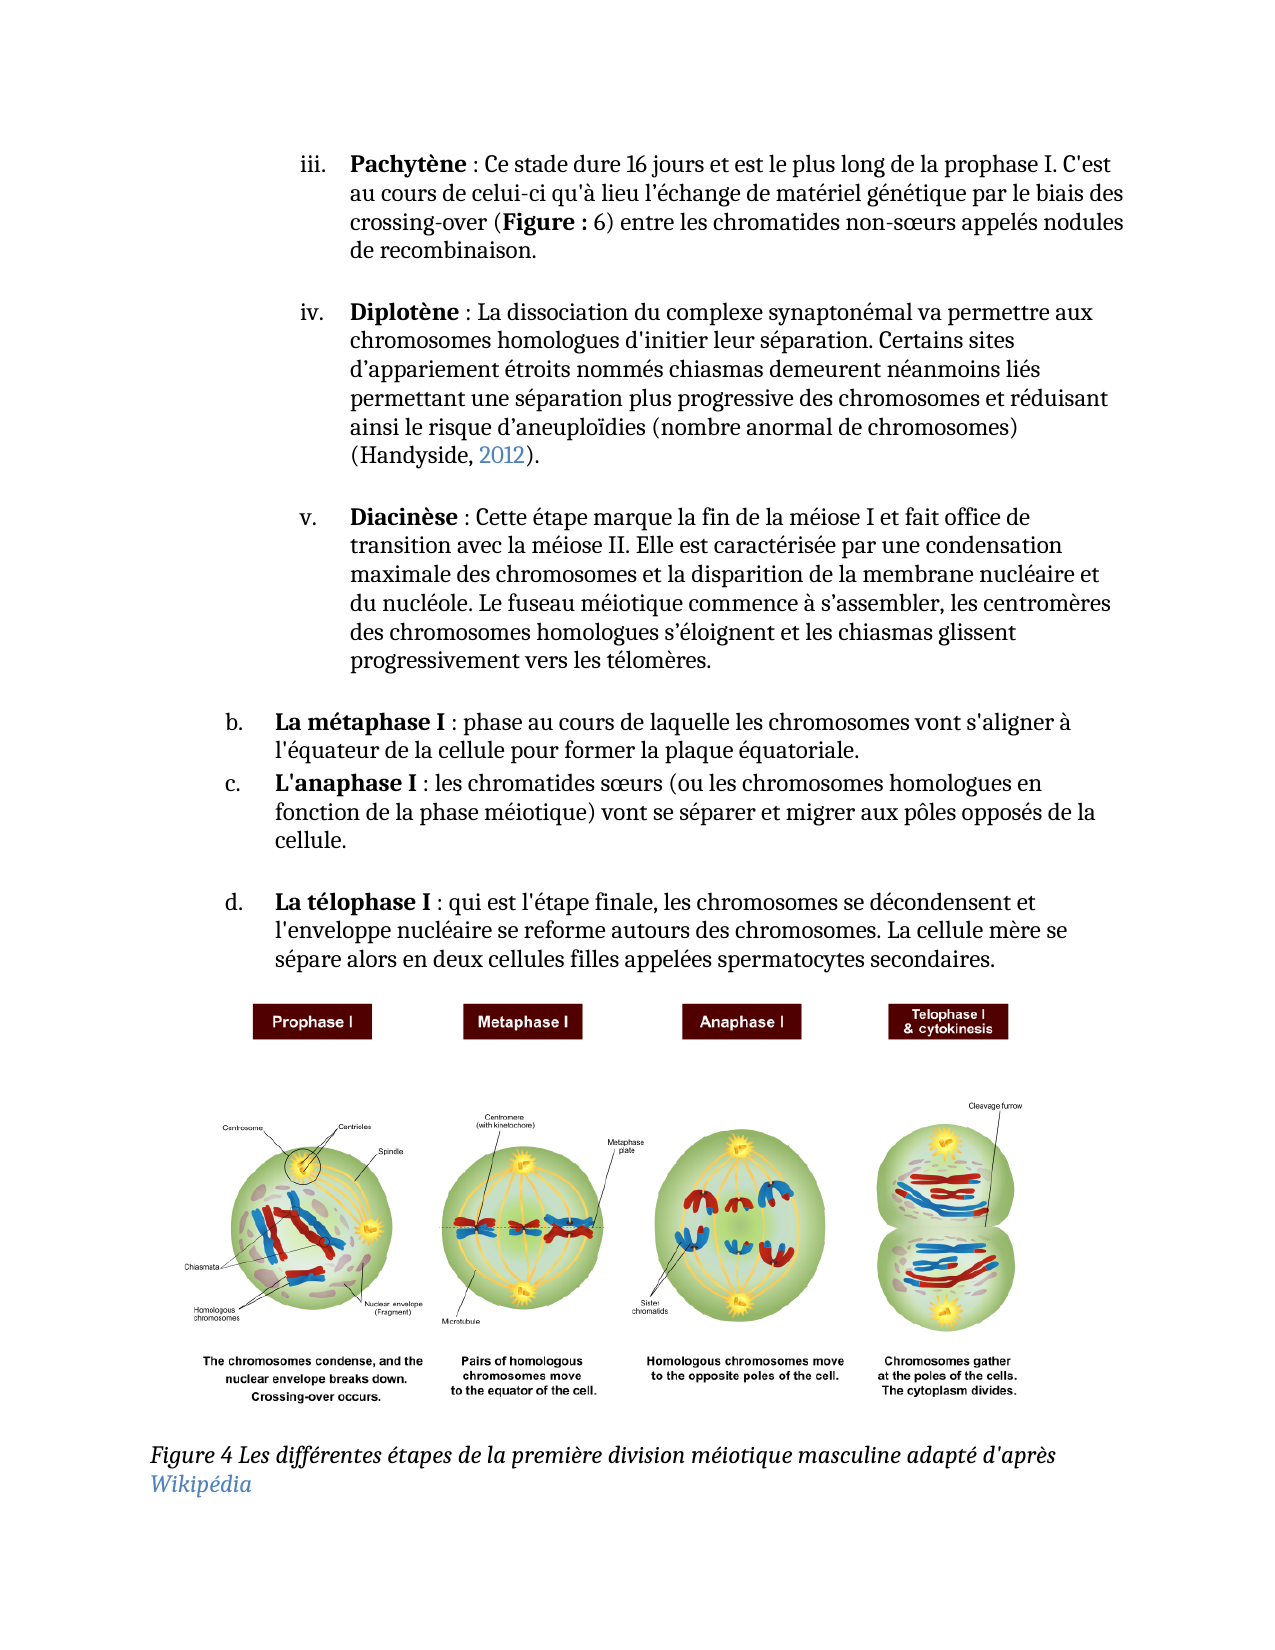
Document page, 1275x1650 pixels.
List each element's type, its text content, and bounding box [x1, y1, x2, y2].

picture [168, 977, 1044, 1421]
list Diplotène : La dissociation du complexe synaptonémal va permettre aux chromosomes homologues d'initier leur séparation. Certains sites d’appariement étroits nommés chiasmas demeurent néanmoins liés permettant une séparation plus progressive des chromosomes et réduisant ainsi le risque d’aneuploïdies (nombre anormal de chromosomes) (Handyside, 2012). [300, 297, 1125, 499]
list La télophase I : qui est l'étape finale, les chromosomes se décondensent et l'enveloppe nucléaire se reforme autours des chromosomes. La cellule mère se sépare alors en deux cellules filles appelées spermatocytes secondaires. [225, 887, 1125, 974]
text Figure 4 Les différentes étapes de la première division méiotique masculine adapté d'après Wikipédia [150, 1441, 1125, 1499]
list La métaphase I : phase au cours de laquelle les chromosomes vont s'aligner à l'équateur de la cellule pour former la plaque équatoriale. [225, 707, 1125, 765]
list Pachytène : Ce stade dure 16 jours et est le plus long de la prophase I. C'est au cours de celui-ci qu'à lieu l’échange de matériel génétique par le biais des crossing-over (Figure : 6) entre les chromatides non-sœurs appelés nodules de recombinaison. [300, 150, 1125, 294]
list L'anaphase I : les chromatides sœurs (ou les chromosomes homologues en fonction de la phase méiotique) vont se séparer et migrer aux pôles opposés de la cellule. [225, 769, 1125, 884]
list Diacinèse : Cette étape marque la fin de la méiose I et fait office de transition avec la méiose II. Elle est caractérisée par une condensation maximale des chromosomes et la disparition de la membrane nucléaire et du nucléole. Le fuseau méiotique commence à s’assembler, les centromères des chromosomes homologues s’éloignent et les chiasmas glissent progressivement vers les télomères. [300, 502, 1125, 704]
